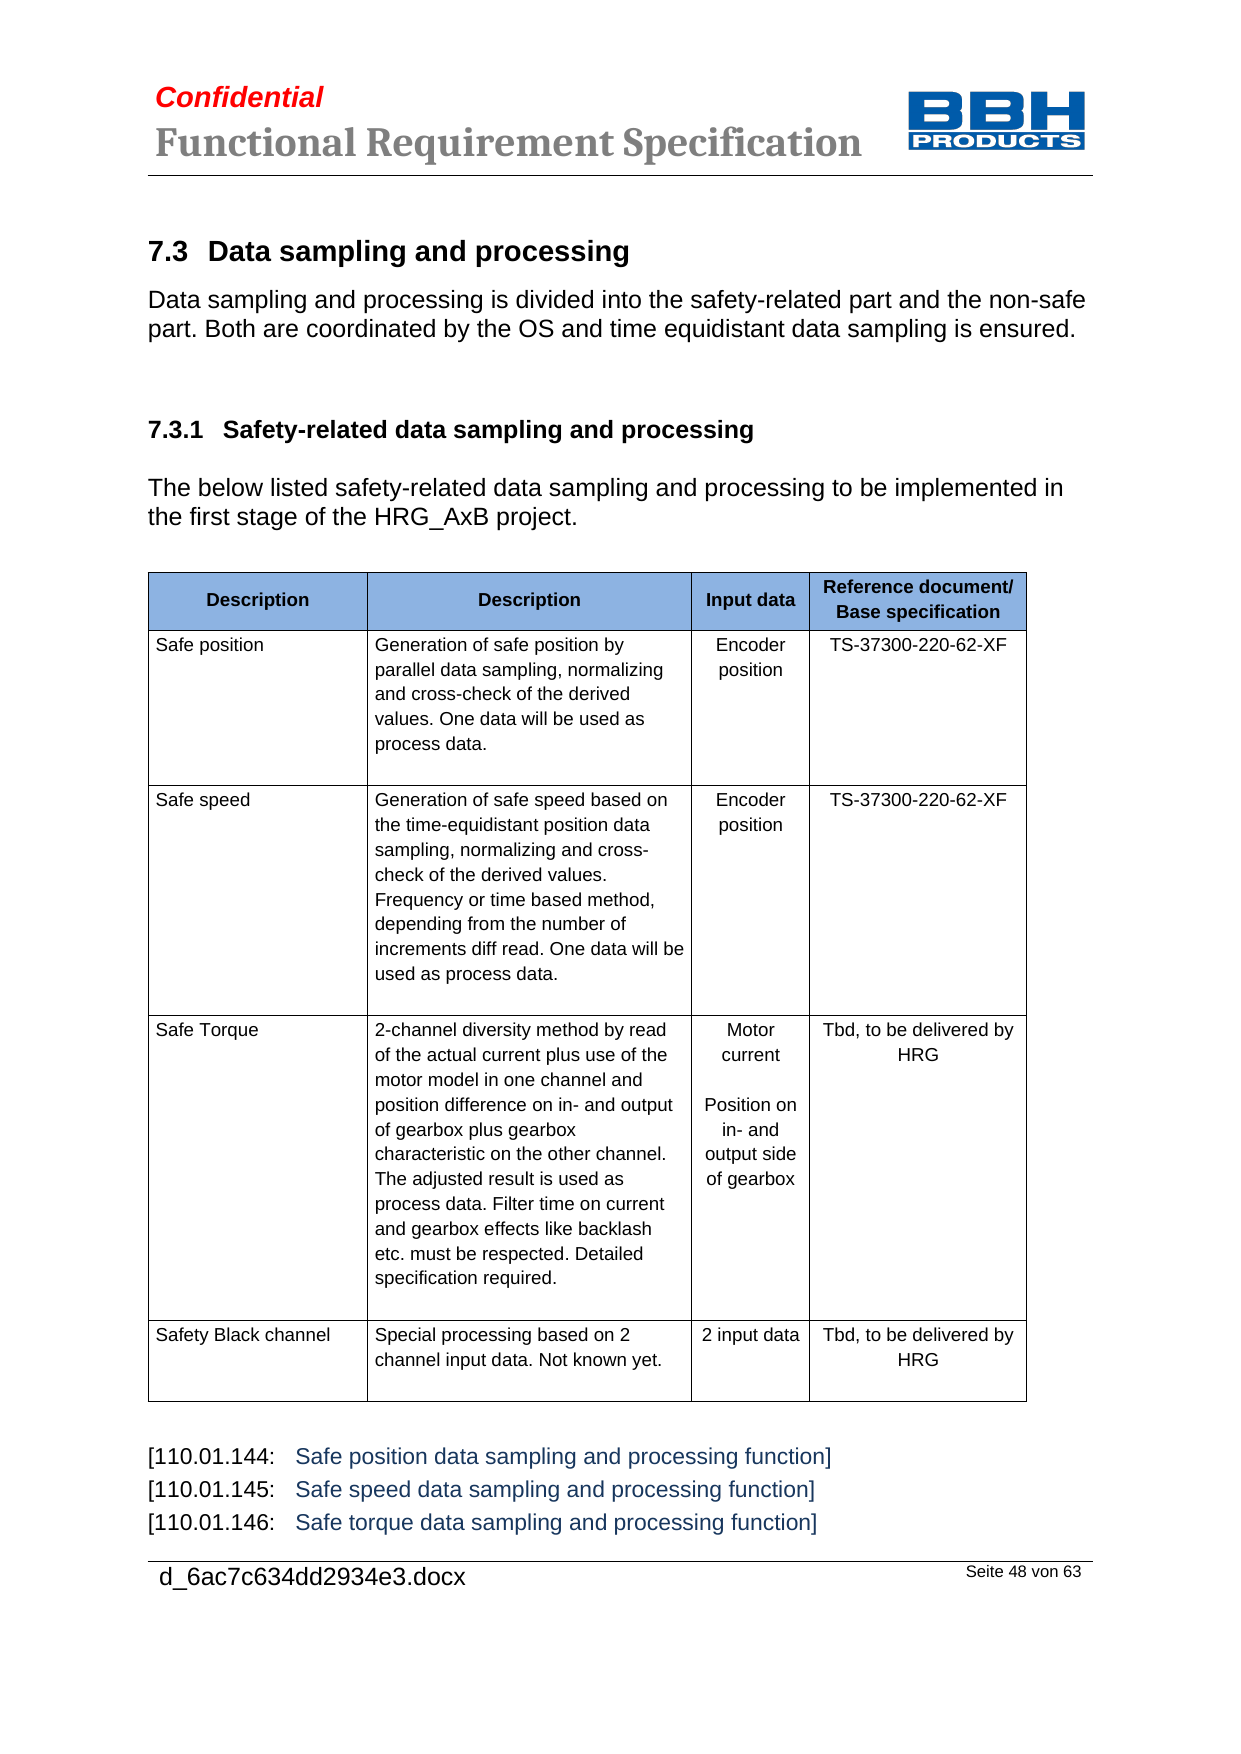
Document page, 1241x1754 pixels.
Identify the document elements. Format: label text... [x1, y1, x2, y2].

text Safe torque data sampling and processing function] [148, 1508, 1093, 1535]
table_cell 2 input data [692, 1321, 809, 1401]
table_header Reference document/ Base specification [810, 573, 1026, 630]
table_header Description [149, 573, 367, 630]
table_header Input data [692, 573, 809, 630]
text Safe position data sampling and processing function] [148, 1443, 1093, 1469]
picture [907, 90, 1086, 151]
table_cell Safe Torque [149, 1016, 367, 1320]
table_cell Encoder position [692, 786, 809, 1015]
table_header Description [368, 573, 691, 630]
table_cell Tbd, to be delivered by HRG [810, 1016, 1026, 1320]
subtitle Data sampling and processing [148, 234, 1093, 268]
table_cell Encoder position [692, 631, 809, 785]
table_cell Special processing based on 2 channel input data. Not known yet. [368, 1321, 691, 1401]
table_cell 2-channel diversity method by read of the actual current plus use of the motor model in one channel and position difference on in- and output of gearbox plus gearbox characteristic on the other channel. The adjusted result is used as process data. Filter time on current and gearbox effects like backlash etc. must be respected. Detailed specification required. [368, 1016, 691, 1320]
table_cell Safe speed [149, 786, 367, 1015]
table_cell Motor current Position on in- and output side of gearbox [692, 1016, 809, 1320]
list The below listed safety-related data sampling and processing to be implemented in the first stage of the HRG_AxB project. [148, 473, 1093, 531]
table_cell Tbd, to be delivered by HRG [810, 1321, 1026, 1401]
list Data sampling and processing is divided into the safety-related part and the non-safe part. Both are coordinated by the OS and time equidistant data sampling is ensured. [148, 285, 1093, 343]
table_cell TS-37300-220-62-XF [810, 631, 1026, 785]
table_cell Safety Black channel [149, 1321, 367, 1401]
table_cell TS-37300-220-62-XF [810, 786, 1026, 1015]
table_cell Safe position [149, 631, 367, 785]
subtitle Safety-related data sampling and processing [148, 415, 1093, 444]
table_cell Generation of safe speed based on the time-equidistant position data sampling, normalizing and cross-check of the derived values. Frequency or time based method, depending from the number of increments diff read. One data will be used as process data. [368, 786, 691, 1015]
text Safe speed data sampling and processing function] [148, 1476, 1093, 1502]
table_cell Generation of safe position by parallel data sampling, normalizing and cross-check of the derived values. One data will be used as process data. [368, 631, 691, 785]
